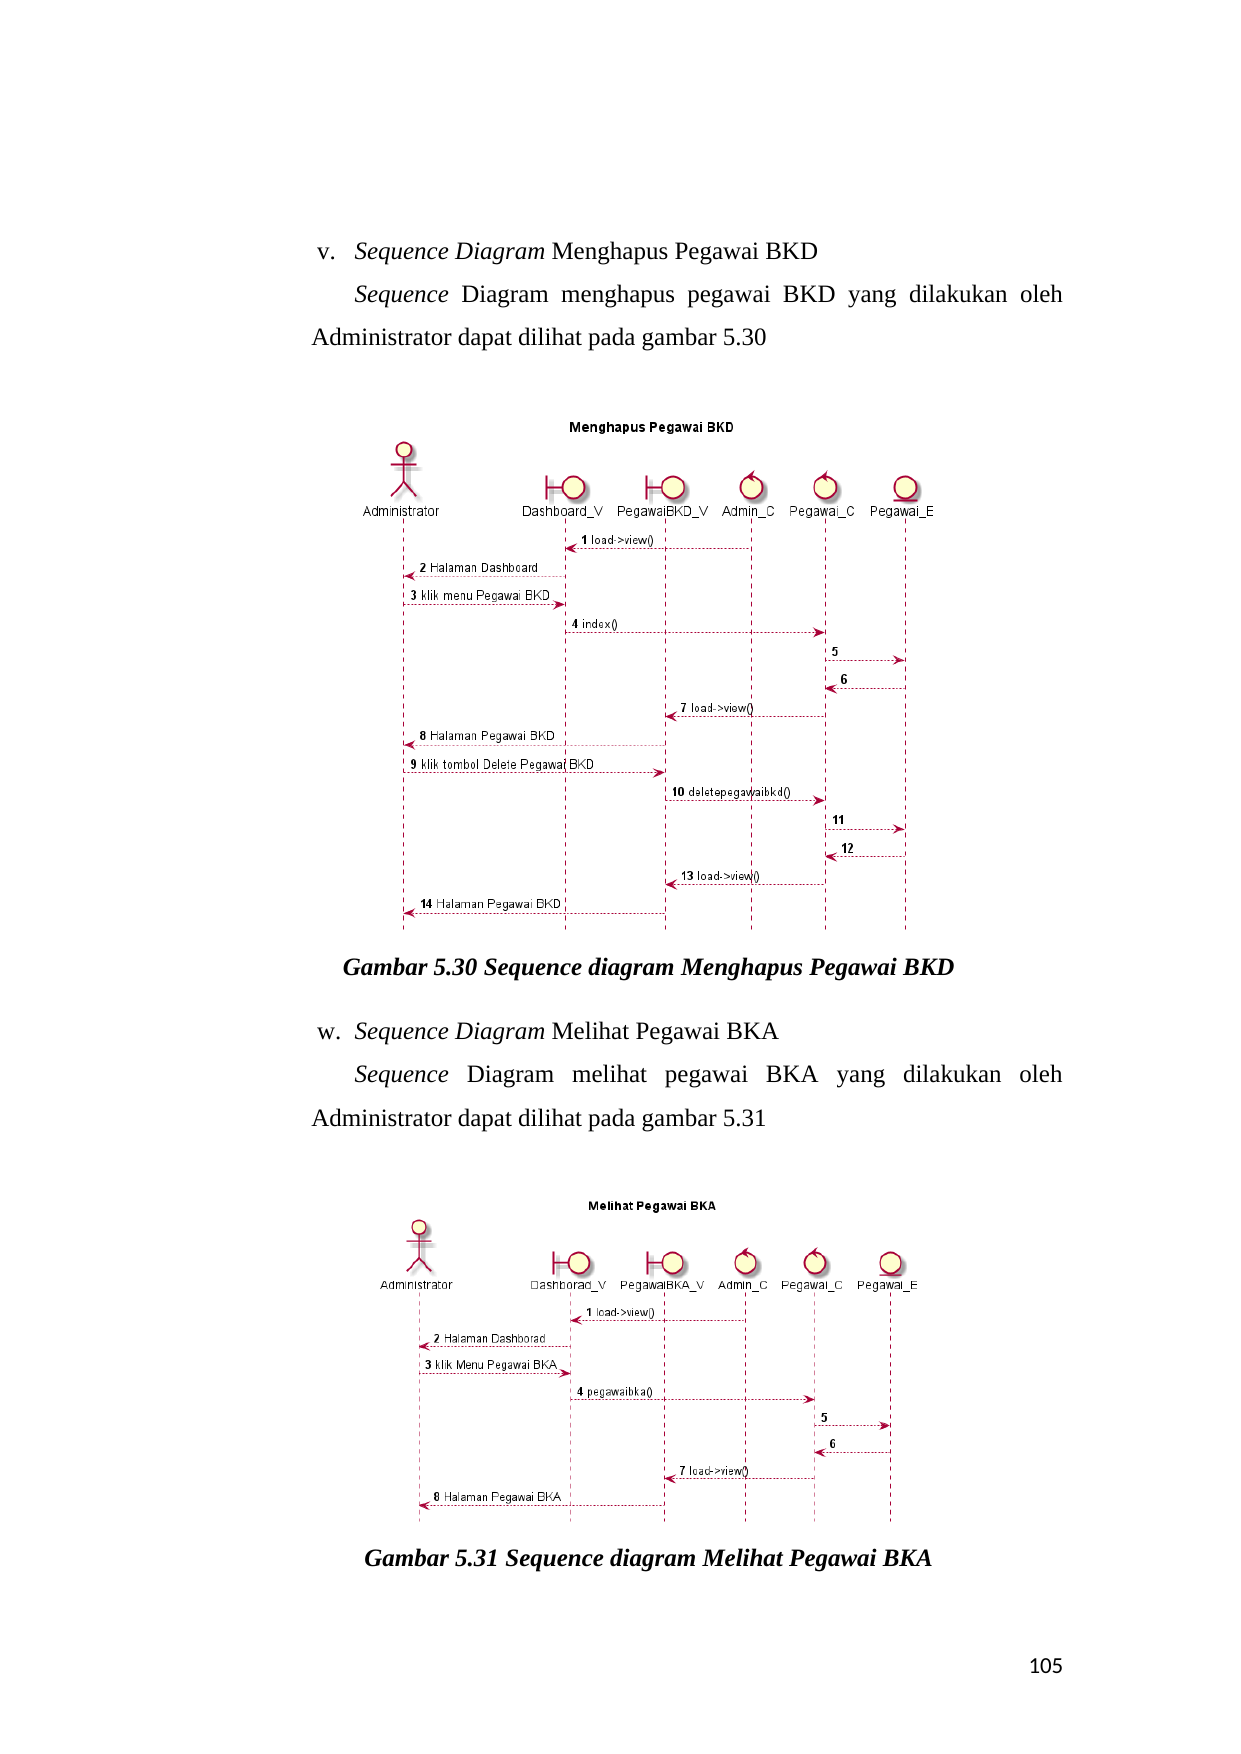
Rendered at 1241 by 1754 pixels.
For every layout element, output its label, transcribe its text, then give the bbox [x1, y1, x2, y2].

list Sequence Diagram Melihat Pegawai BKA [317, 1016, 1063, 1045]
text Gambar 5.30 Sequence diagram Menghapus Pegawai BKD [236, 952, 1063, 981]
list Sequence Diagram Menghapus Pegawai BKD [317, 236, 1063, 265]
list Sequence Diagram menghapus pegawai BKD yang dilakukan oleh Administrator dapat dilihat pada gambar 5.30 [311, 279, 1063, 351]
picture [373, 1188, 927, 1530]
list Sequence Diagram melihat pegawai BKA yang dilakukan oleh Administrator dapat dilihat pada gambar 5.31 [311, 1059, 1063, 1131]
picture [355, 408, 944, 939]
text Gambar 5.31 Sequence diagram Melihat Pegawai BKA [236, 1543, 1063, 1572]
